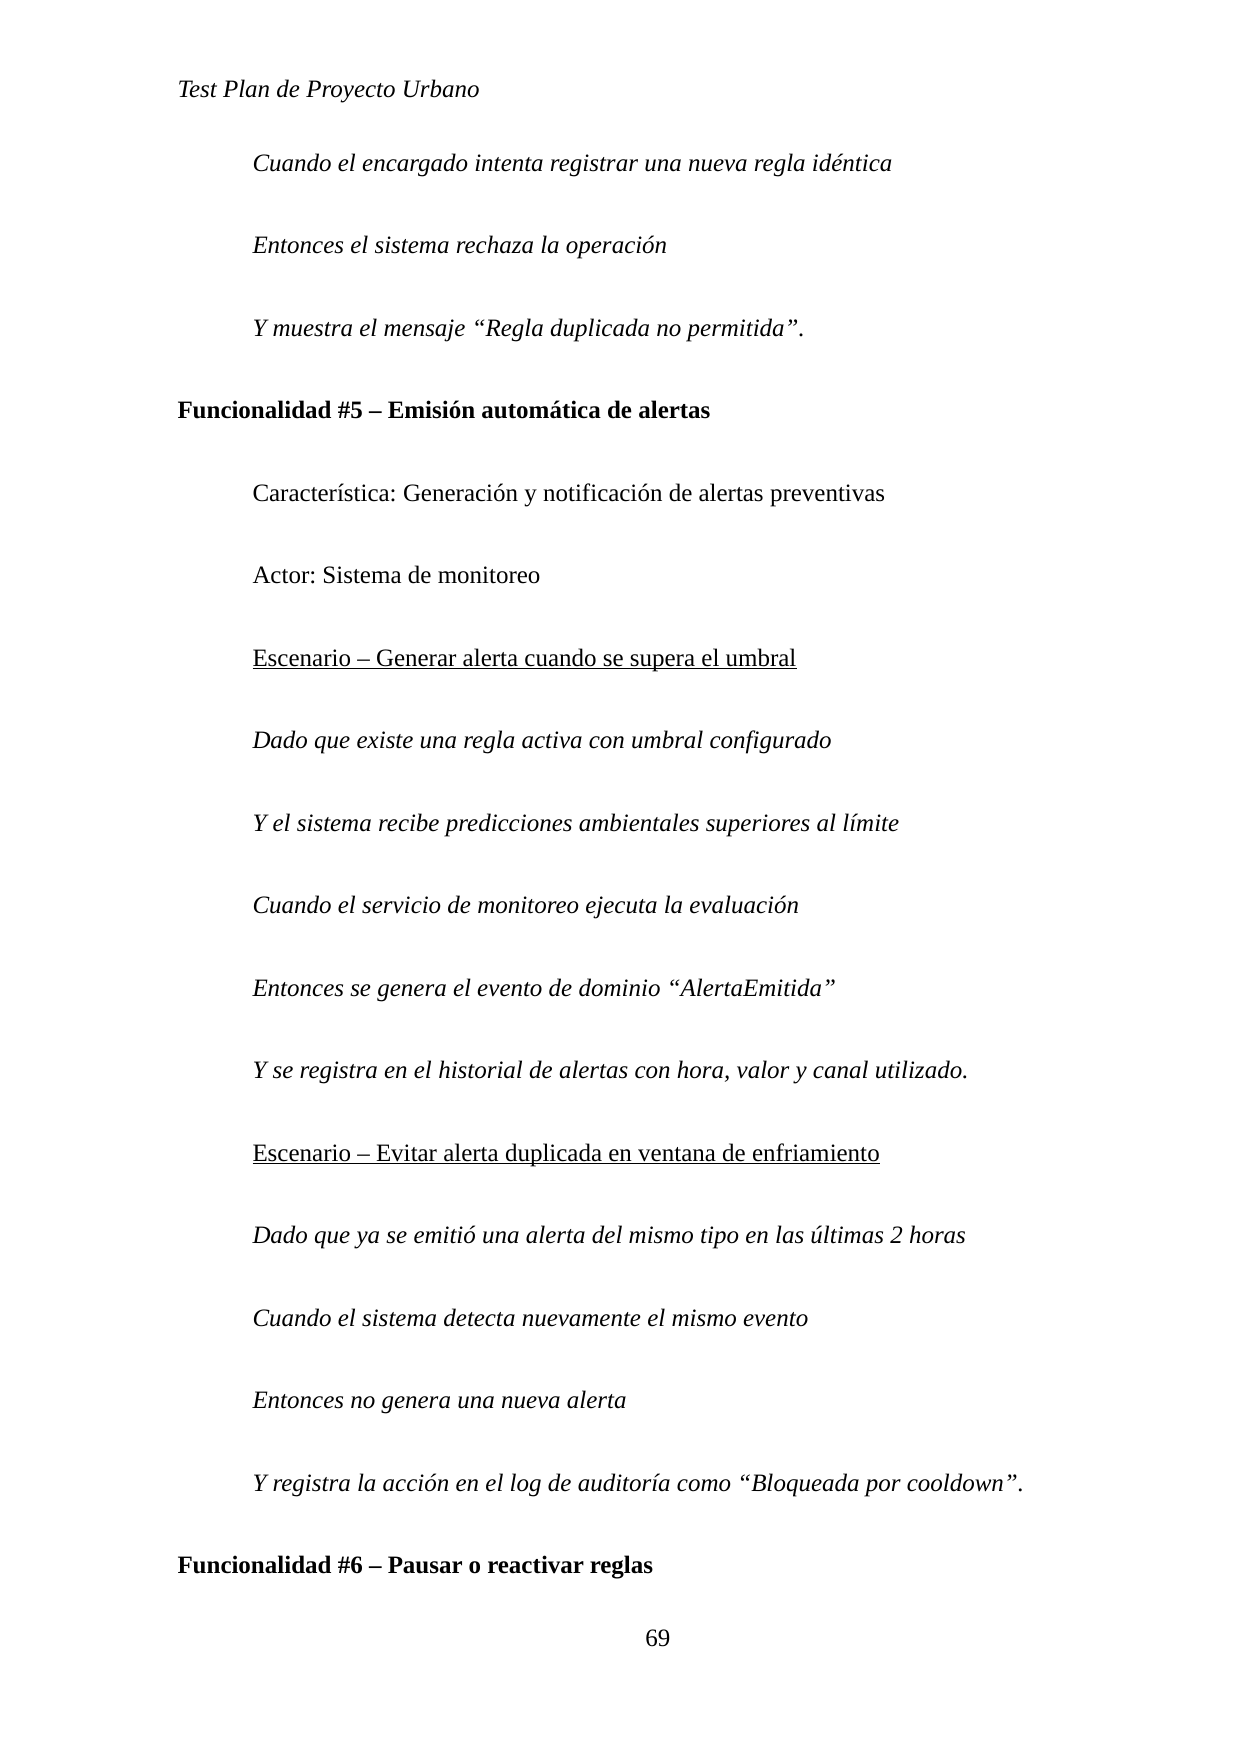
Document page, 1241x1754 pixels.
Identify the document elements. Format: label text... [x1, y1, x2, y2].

text Funcionalidad #6 – Pausar o reactivar reglas [177, 1550, 1063, 1579]
text Entonces el sistema rechaza la operación [177, 230, 1063, 259]
text Cuando el servicio de monitoreo ejecuta la evaluación [177, 890, 1063, 919]
text Característica: Generación y notificación de alertas preventivas [177, 478, 1063, 506]
text Escenario – Evitar alerta duplicada en ventana de enfriamiento [177, 1138, 1063, 1166]
text Y se registra en el historial de alertas con hora, valor y canal utilizado. [177, 1055, 1063, 1084]
text Entonces no genera una nueva alerta [177, 1385, 1063, 1414]
text Funcionalidad #5 – Emisión automática de alertas [177, 395, 1063, 424]
text Dado que existe una regla activa con umbral configurado [177, 725, 1063, 754]
text Entonces se genera el evento de dominio “AlertaEmitida” [177, 973, 1063, 1001]
text Escenario – Generar alerta cuando se supera el umbral [177, 643, 1063, 671]
text Cuando el encargado intenta registrar una nueva regla idéntica [177, 148, 1063, 176]
text Actor: Sistema de monitoreo [177, 560, 1063, 589]
text Y registra la acción en el log de auditoría como “Bloqueada por cooldown”. [177, 1468, 1063, 1496]
text Y el sistema recibe predicciones ambientales superiores al límite [177, 808, 1063, 836]
text Cuando el sistema detecta nuevamente el mismo evento [177, 1303, 1063, 1331]
text Y muestra el mensaje “Regla duplicada no permitida”. [177, 313, 1063, 341]
text Dado que ya se emitió una alerta del mismo tipo en las últimas 2 horas [177, 1220, 1063, 1249]
